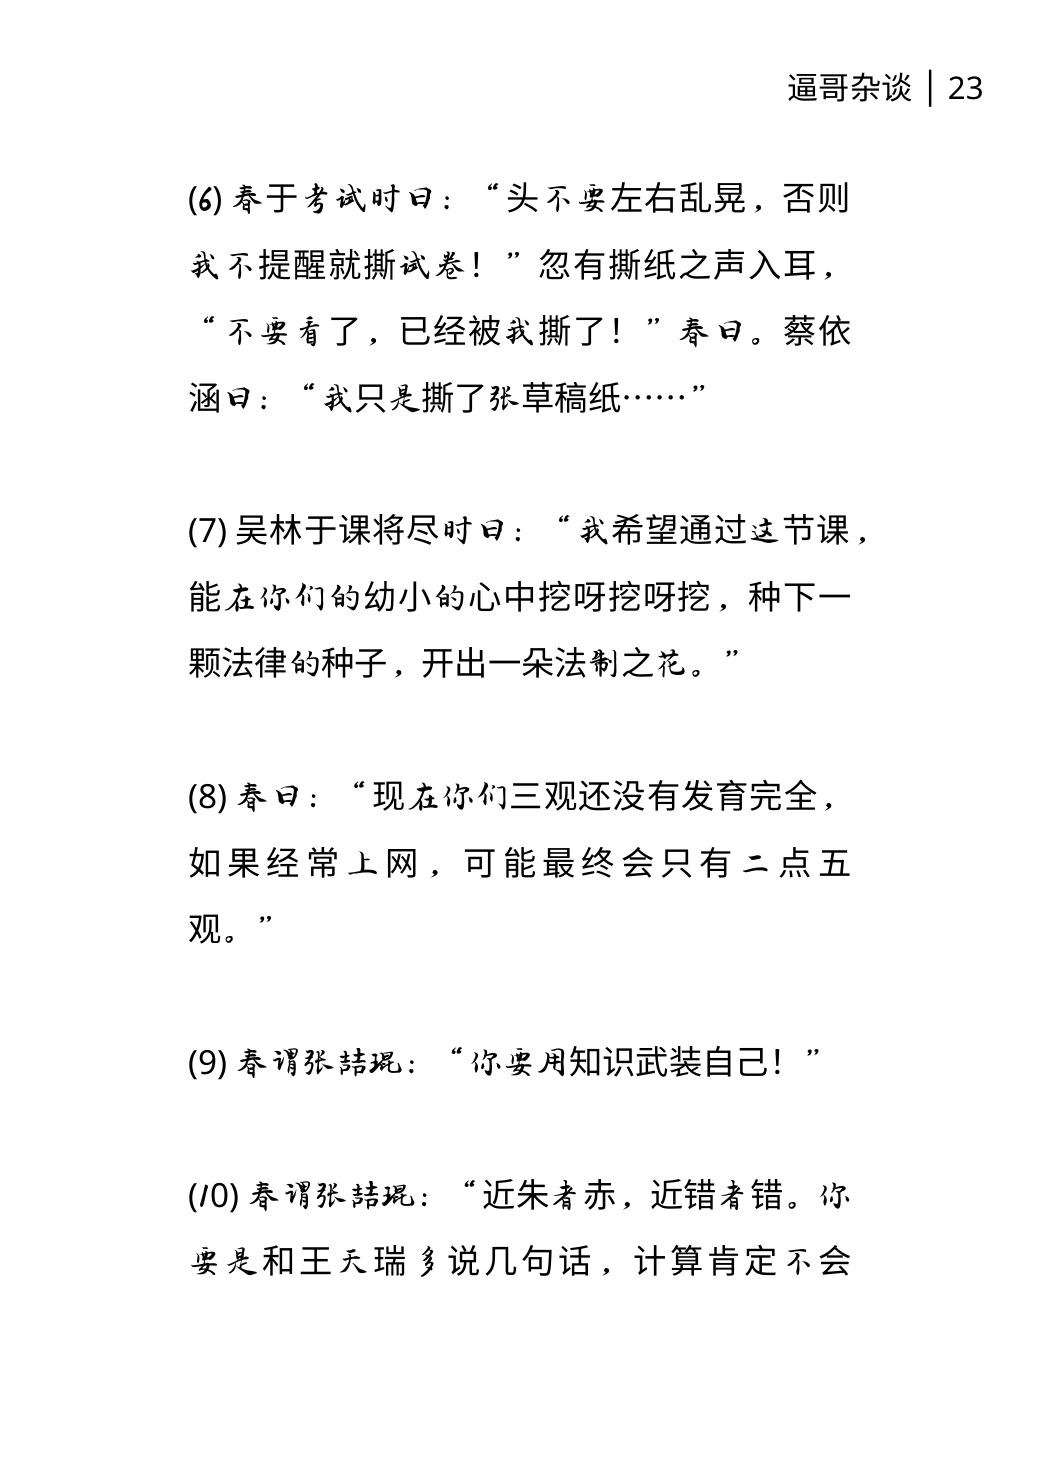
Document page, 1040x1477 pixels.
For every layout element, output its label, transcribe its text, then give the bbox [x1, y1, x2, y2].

list 春于考试时曰：“头不要左右乱晃，否则我不提醒就撕试卷！”忽有撕纸之声入耳，“不要看了，已经被我撕了！”春曰。蔡依涵曰：“我只是撕了张草稿纸……” [188, 166, 852, 432]
list 春曰：“现在你们三观还没有发育完全，如果经常上网，可能最终会只有二点五观。” [188, 764, 852, 964]
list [188, 1163, 852, 1296]
list 吴林于课将尽时曰：“我希望通过这节课，能在你们的幼小的心中挖呀挖呀挖，种下一颗法律的种子，开出一朵法制之花。” [188, 499, 852, 698]
list 春谓张喆琨：“你要用知识武装自己！” [188, 1030, 852, 1097]
